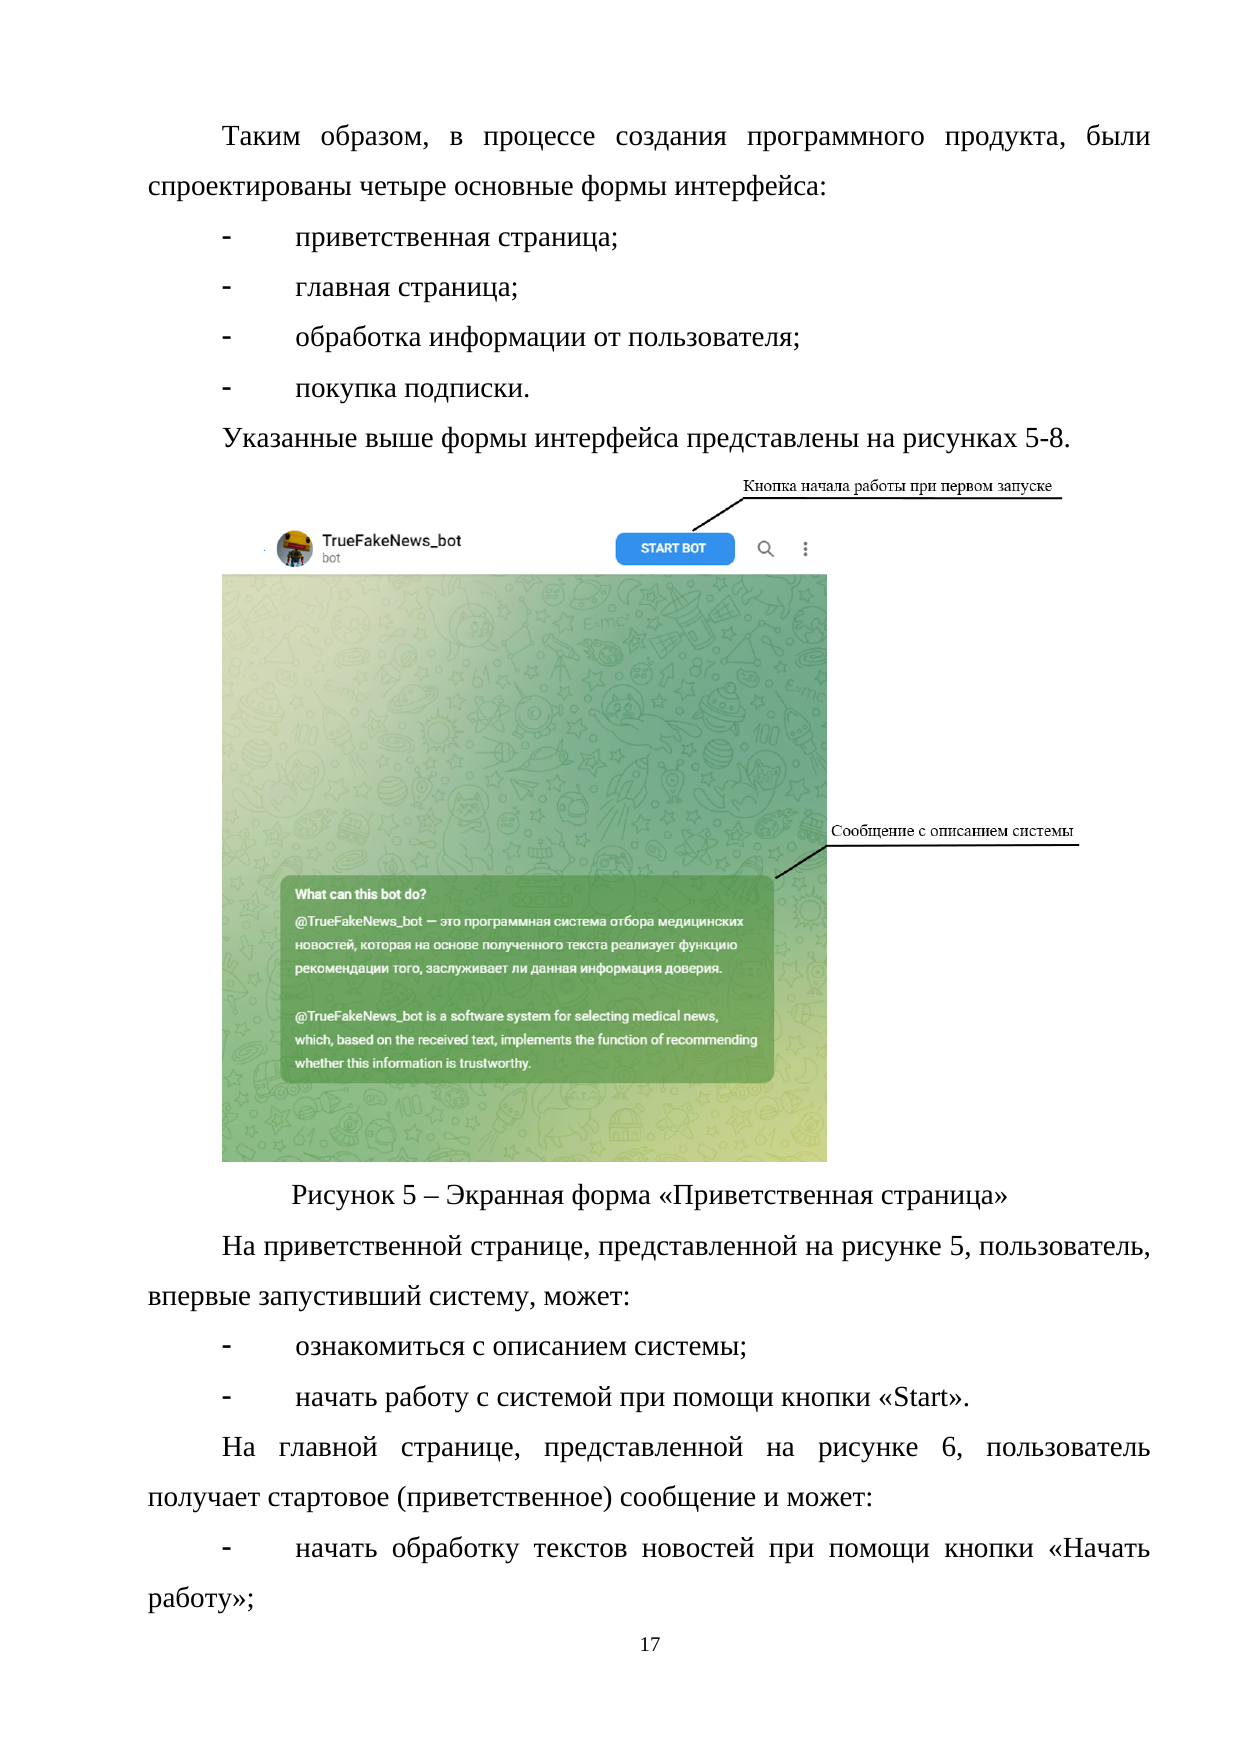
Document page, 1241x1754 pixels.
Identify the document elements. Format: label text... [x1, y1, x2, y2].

text Рисунок 5 – Экранная форма «Приветственная страница» [148, 1177, 1152, 1211]
list приветственная страница; [148, 219, 1152, 252]
list обработка информации от пользователя; [148, 319, 1152, 353]
text Таким образом, в процессе создания программного продукта, были спроектированы четыре основные формы интерфейса: [148, 118, 1152, 202]
list начать обработку текстов новостей при помощи кнопки «Начать работу»; [148, 1530, 1152, 1614]
list покупка подписки. [148, 370, 1152, 404]
list главная страница; [148, 269, 1152, 303]
list ознакомиться с описанием системы; [148, 1328, 1152, 1362]
picture [219, 470, 1080, 1163]
text Указанные выше формы интерфейса представлены на рисунках 5-8. [148, 420, 1152, 454]
text На приветственной странице, представленной на рисунке 5, пользователь, впервые запустивший систему, может: [148, 1228, 1152, 1312]
text На главной странице, представленной на рисунке 6, пользователь получает стартовое (приветственное) сообщение и может: [148, 1429, 1152, 1513]
list начать работу с системой при помощи кнопки «Start». [148, 1379, 1152, 1412]
